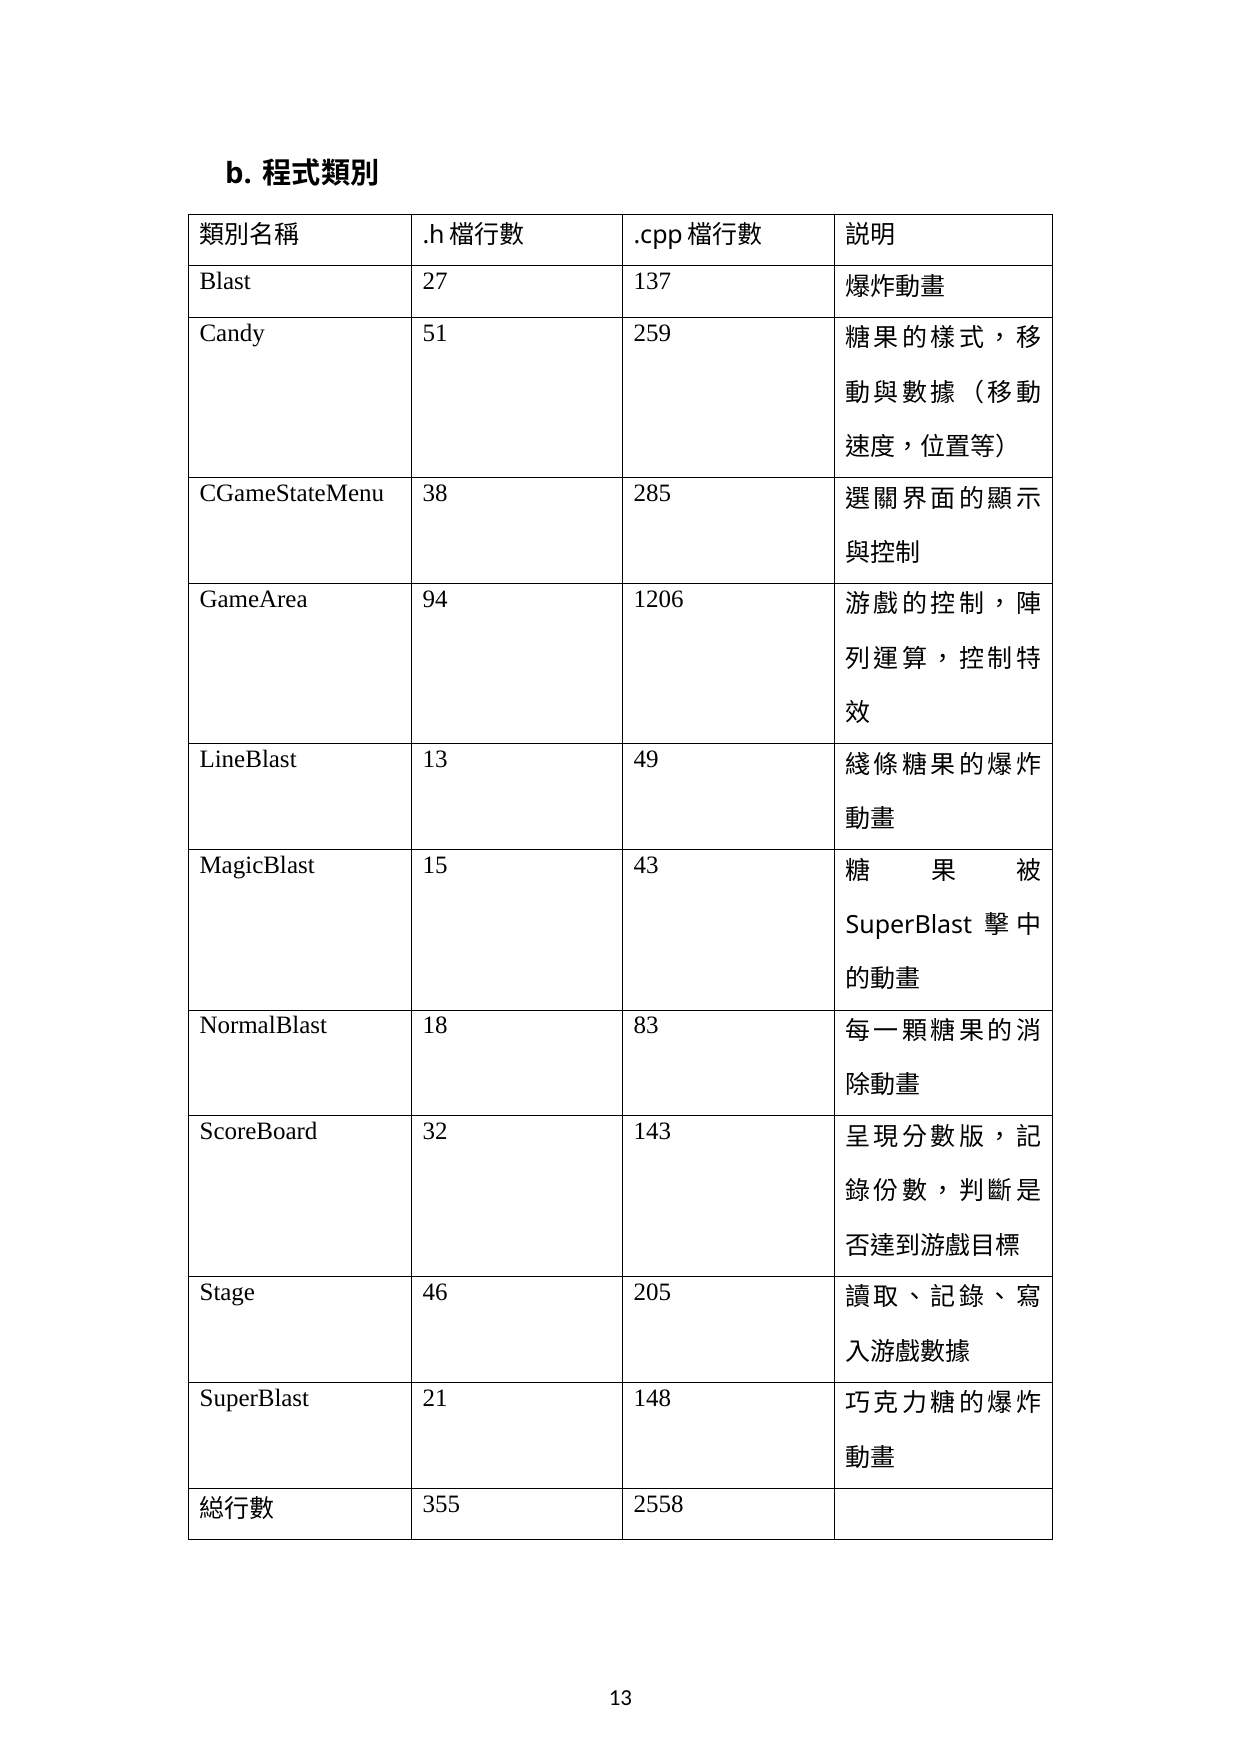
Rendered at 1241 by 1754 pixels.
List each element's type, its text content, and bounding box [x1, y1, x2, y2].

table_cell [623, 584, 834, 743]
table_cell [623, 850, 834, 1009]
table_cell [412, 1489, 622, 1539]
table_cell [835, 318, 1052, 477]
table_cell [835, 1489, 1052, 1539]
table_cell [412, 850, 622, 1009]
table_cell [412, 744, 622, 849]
text 程式類別 [225, 150, 1053, 192]
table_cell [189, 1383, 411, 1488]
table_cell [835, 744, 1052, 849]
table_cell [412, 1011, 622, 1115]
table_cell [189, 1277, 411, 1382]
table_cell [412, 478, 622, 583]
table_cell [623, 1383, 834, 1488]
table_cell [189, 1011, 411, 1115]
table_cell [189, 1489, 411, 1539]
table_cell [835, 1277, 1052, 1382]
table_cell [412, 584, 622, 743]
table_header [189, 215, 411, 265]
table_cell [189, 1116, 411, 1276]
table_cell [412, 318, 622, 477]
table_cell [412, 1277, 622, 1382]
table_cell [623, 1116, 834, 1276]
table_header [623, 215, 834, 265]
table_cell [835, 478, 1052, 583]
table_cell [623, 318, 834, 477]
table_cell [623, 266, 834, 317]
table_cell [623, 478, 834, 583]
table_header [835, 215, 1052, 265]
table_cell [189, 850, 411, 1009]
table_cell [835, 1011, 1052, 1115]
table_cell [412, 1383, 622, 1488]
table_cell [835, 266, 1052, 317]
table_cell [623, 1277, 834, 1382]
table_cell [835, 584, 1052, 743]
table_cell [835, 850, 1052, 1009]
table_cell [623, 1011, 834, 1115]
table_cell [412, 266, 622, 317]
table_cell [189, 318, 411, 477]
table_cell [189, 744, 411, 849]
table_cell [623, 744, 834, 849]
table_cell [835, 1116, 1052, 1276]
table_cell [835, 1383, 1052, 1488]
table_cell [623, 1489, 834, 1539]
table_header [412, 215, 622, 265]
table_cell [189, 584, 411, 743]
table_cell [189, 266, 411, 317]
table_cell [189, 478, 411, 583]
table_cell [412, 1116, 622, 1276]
